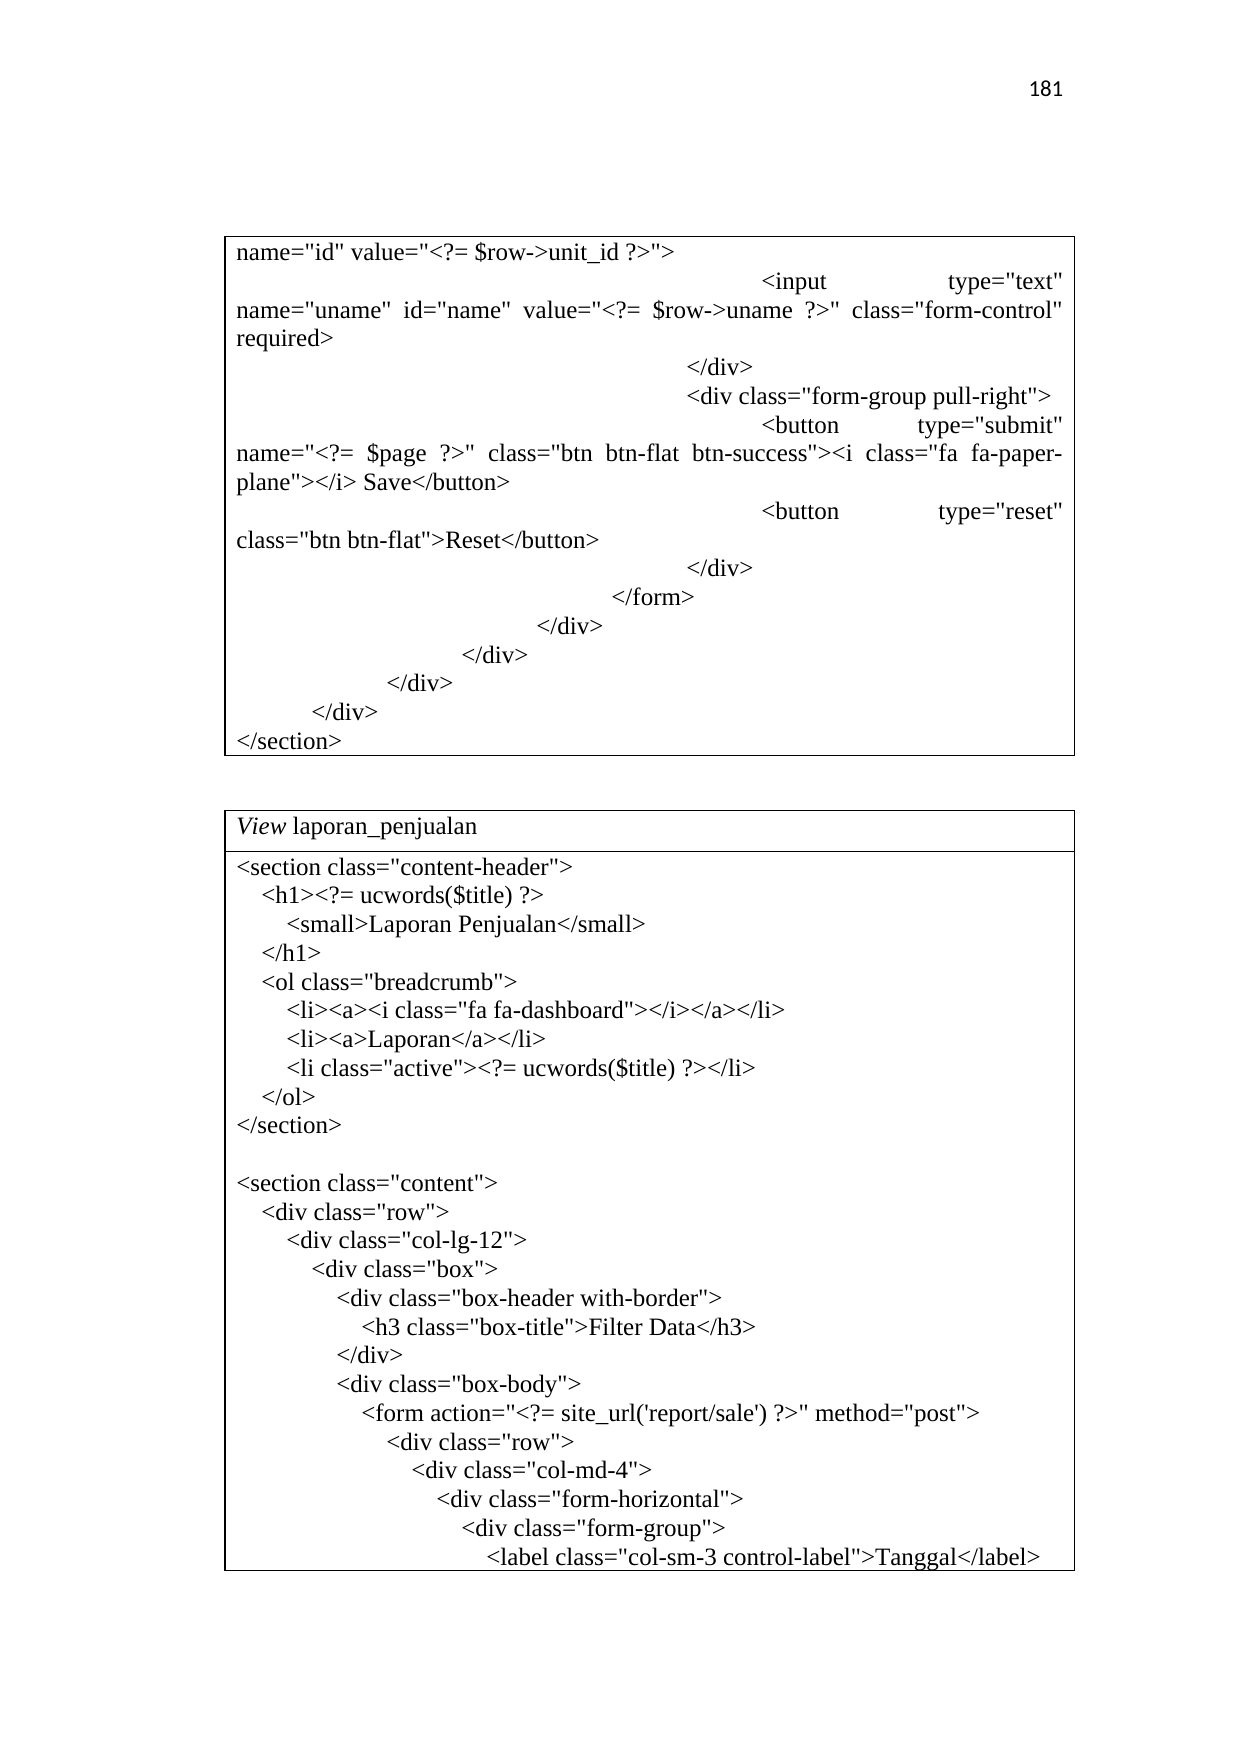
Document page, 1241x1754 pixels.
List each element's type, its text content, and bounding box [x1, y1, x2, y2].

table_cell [226, 852, 1074, 1570]
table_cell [226, 237, 1074, 755]
table_header View laporan_penjualan [226, 811, 1074, 851]
